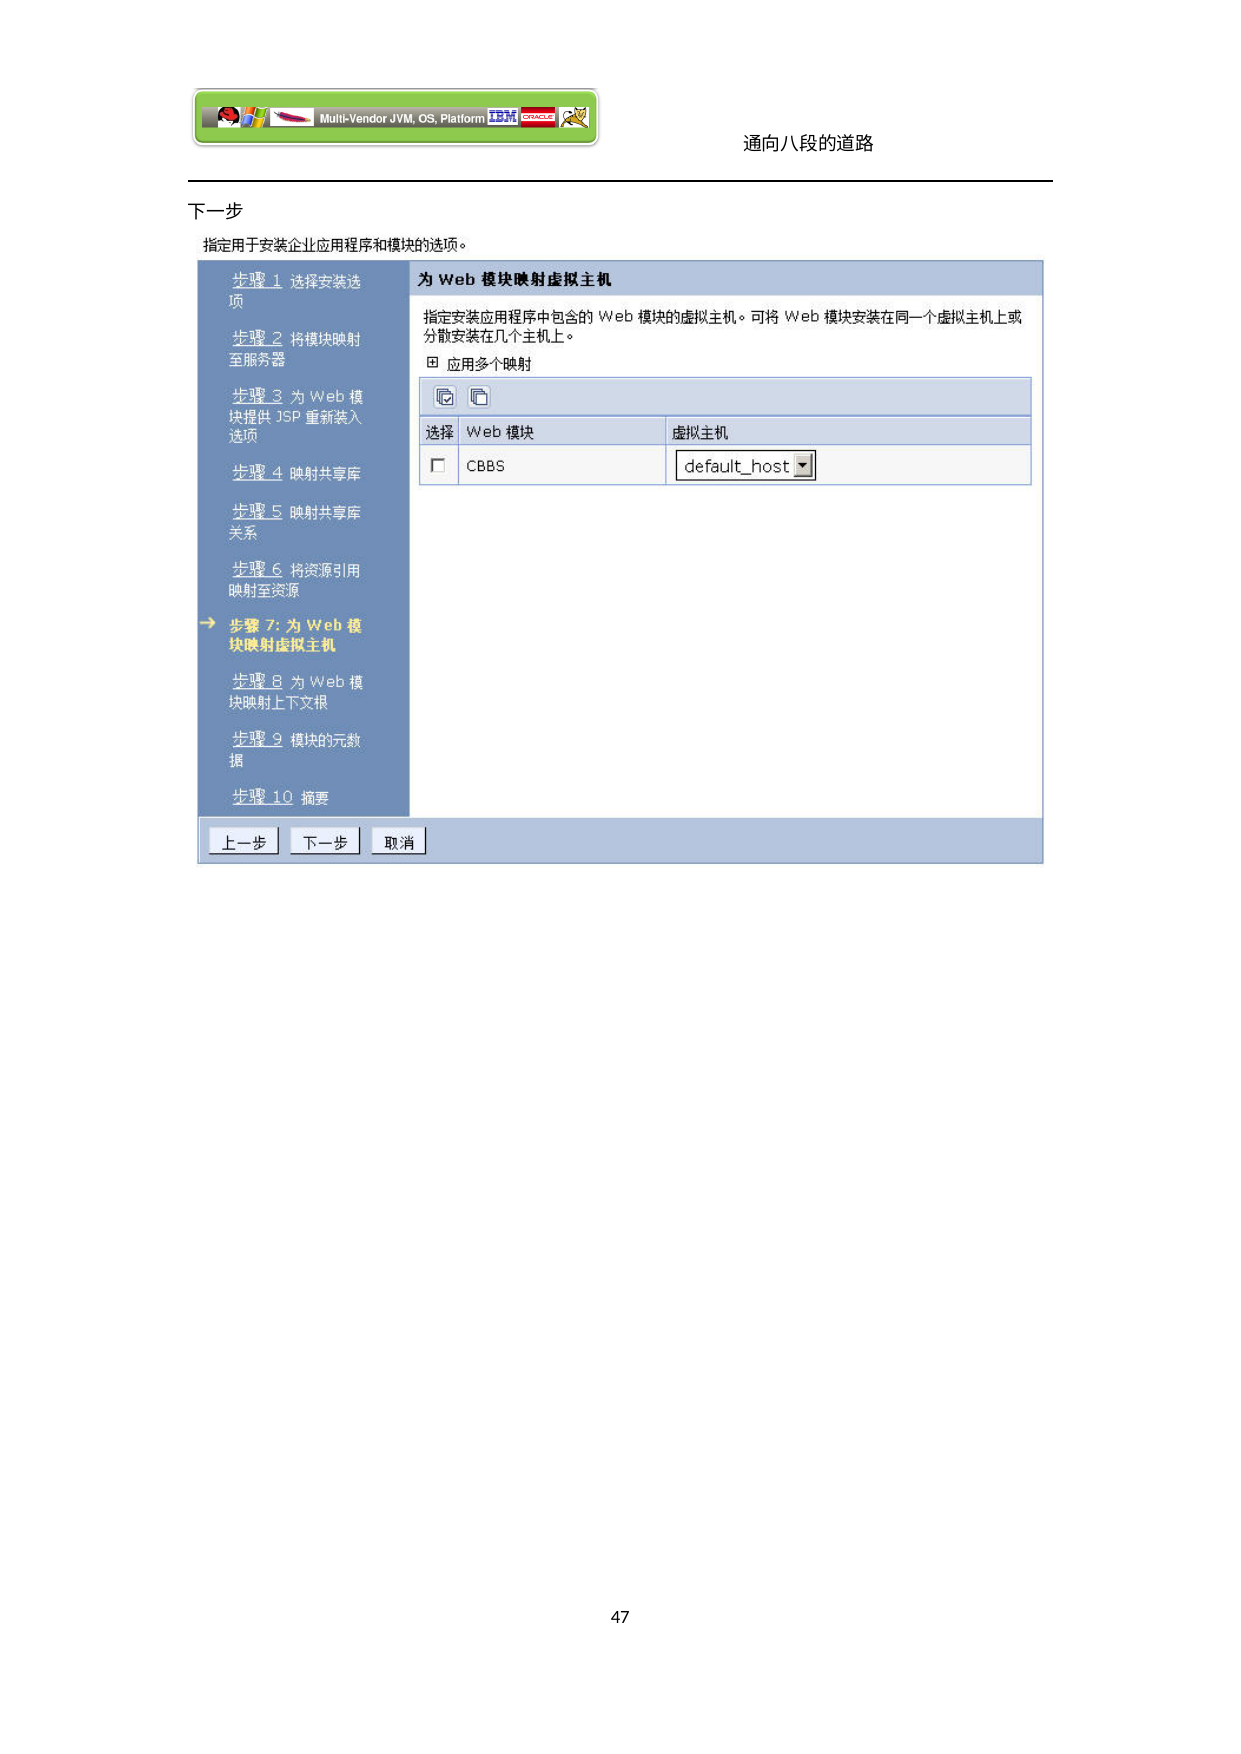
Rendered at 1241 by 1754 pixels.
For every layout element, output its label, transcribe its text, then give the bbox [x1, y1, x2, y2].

text 下一步 [187, 194, 1053, 226]
picture [187, 88, 603, 150]
picture [187, 226, 1053, 871]
